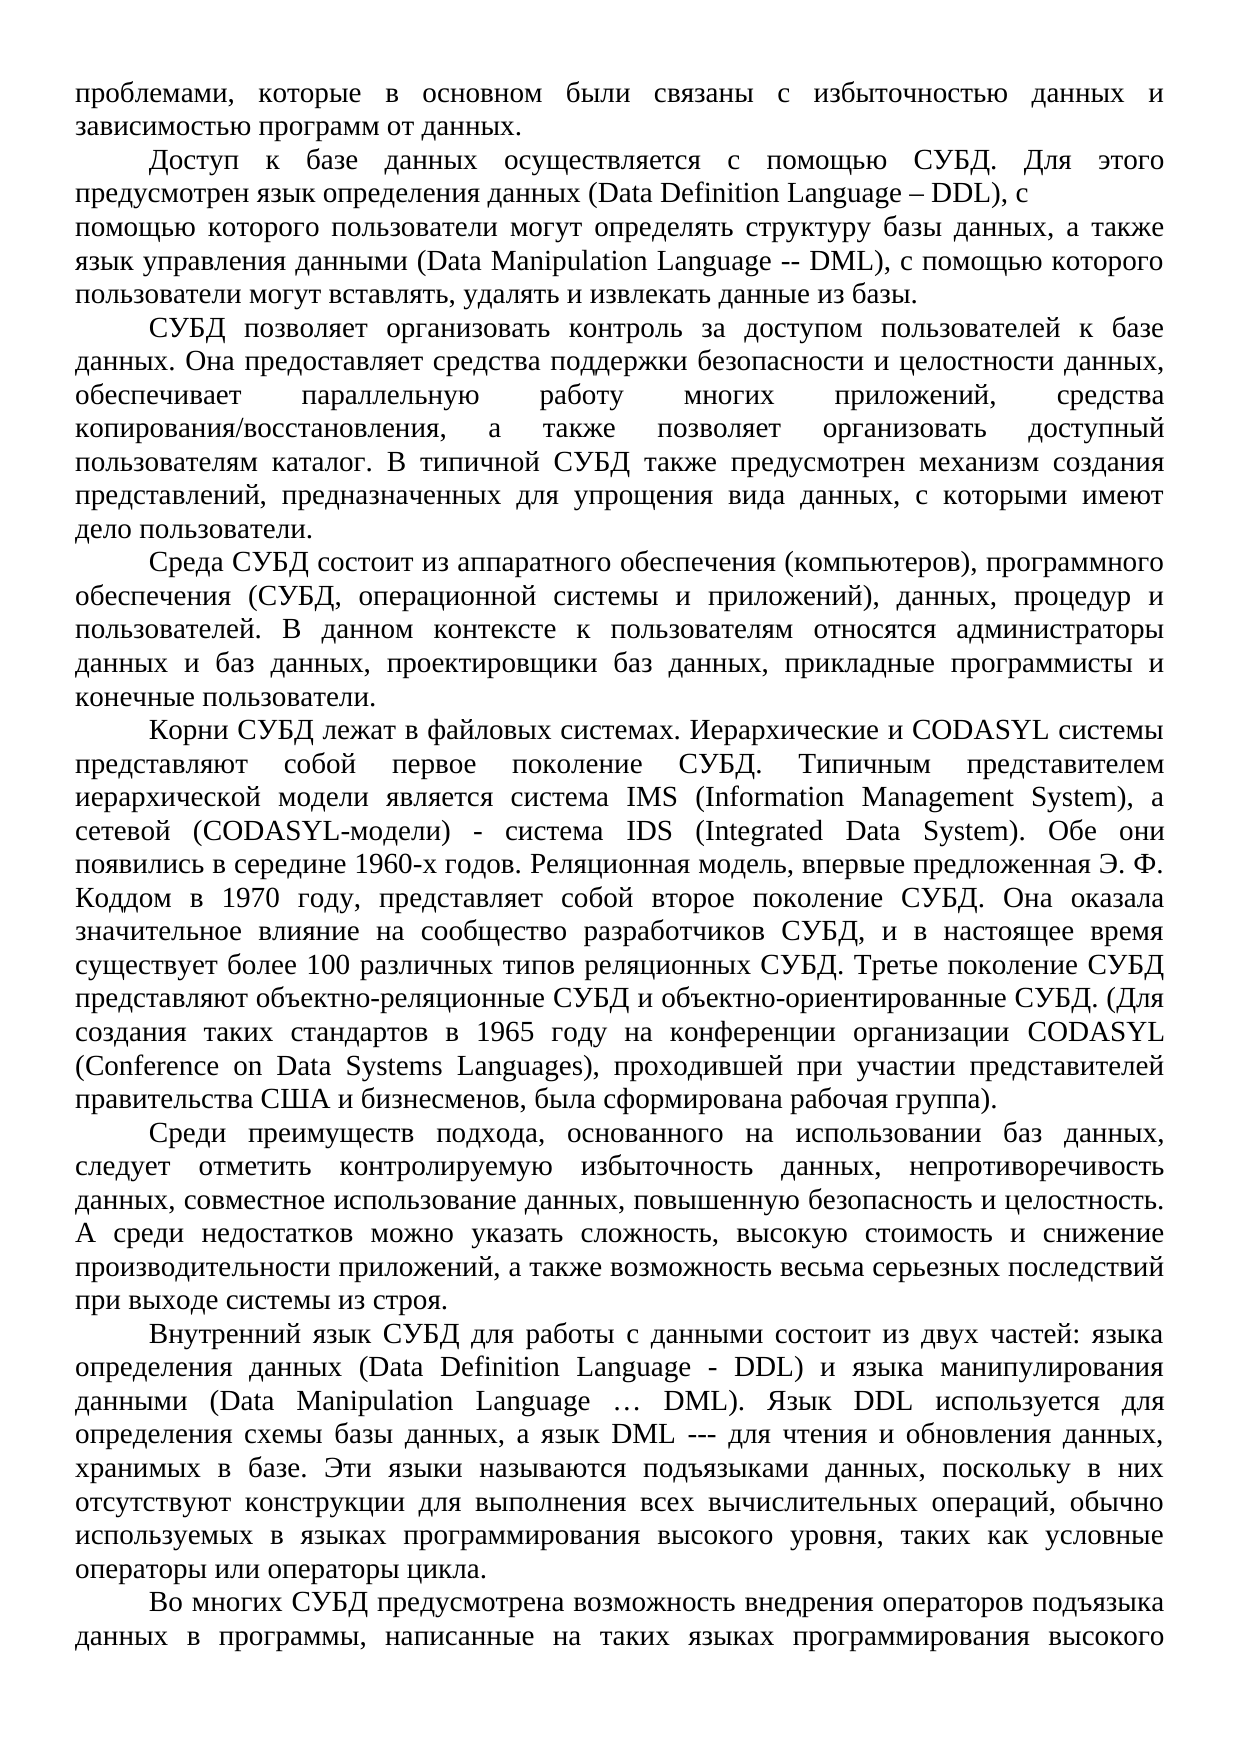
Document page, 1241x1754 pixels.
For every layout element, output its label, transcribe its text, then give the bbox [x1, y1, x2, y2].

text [75, 1584, 1165, 1651]
text Среда СУБД состоит из аппаратного обеспечения (компьютеров), программного обеспечения (СУБД, операционной системы и приложений), данных, процедур и пользователей. В данном контексте к пользователям относятся администраторы данных и баз данных, проектировщики баз данных, прикладные программисты и конечные пользователи. [75, 544, 1165, 712]
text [75, 75, 1165, 142]
text Внутренний язык СУБД для работы с данными состоит из двух частей: языка определения данных (Data Definition Language - DDL) и языка манипулирования данными (Data Manipulation Language … DML). Язык DDL используется для определения схемы базы данных, а язык DML --- для чтения и обновления данных, хранимых в базе. Эти языки называются подъязыками данных, поскольку в них отсутствуют конструкции для выполнения всех вычислительных операций, обычно используемых в языках программирования высокого уровня, таких как условные операторы или операторы цикла. [75, 1316, 1165, 1584]
text СУБД позволяет организовать контроль за доступом пользователей к базе данных. Она предоставляет средства поддержки безопасности и целостности данных, обеспечивает параллельную работу многих приложений, средства копирования/восстановления, а также позволяет организовать доступный пользователям каталог. В типичной СУБД также предусмотрен механизм создания представлений, предназначенных для упрощения вида данных, с которыми имеют дело пользователи. [75, 310, 1165, 544]
text помощью которого пользователи могут определять структуру базы данных, а также язык управления данными (Data Manipulation Language -- DML), с помощью которого пользователи могут вставлять, удалять и извлекать данные из базы. [75, 209, 1165, 310]
text Корни СУБД лежат в файловых системах. Иерархические и CODASYL системы представляют собой первое поколение СУБД. Типичным представителем иерархической модели является система IMS (Information Management System), а сетевой (CODASYL-модели) - система IDS (Integrated Data System). Обе они появились в середине 1960-х годов. Реляционная модель, впервые предложенная Э. Ф. Коддом в 1970 году, представляет собой второе поколение СУБД. Она оказала значительное влияние на сообщество разработчиков СУБД, и в настоящее время существует более 100 различных типов реляционных СУБД. Третье поколение СУБД представляют объектно-реляционные СУБД и объектно-ориентированные СУБД. (Для создания таких стандартов в 1965 году на конференции организации CODASYL (Conference on Data Systems Languages), проходившей при участии представителей правительства США и бизнесменов, была сформирована рабочая группа). [75, 712, 1165, 1115]
text Доступ к базе данных осуществляется с помощью СУБД. Для этого предусмотрен язык определения данных (Data Definition Language – DDL), с [75, 142, 1165, 209]
text Среди преимуществ подхода, основанного на использовании баз данных, следует отметить контролируемую избыточность данных, непротиворечивость данных, совместное использование данных, повышенную безопасность и целостность. А среди недостатков можно указать сложность, высокую стоимость и снижение производительности приложений, а также возможность весьма серьезных последствий при выходе системы из строя. [75, 1115, 1165, 1316]
